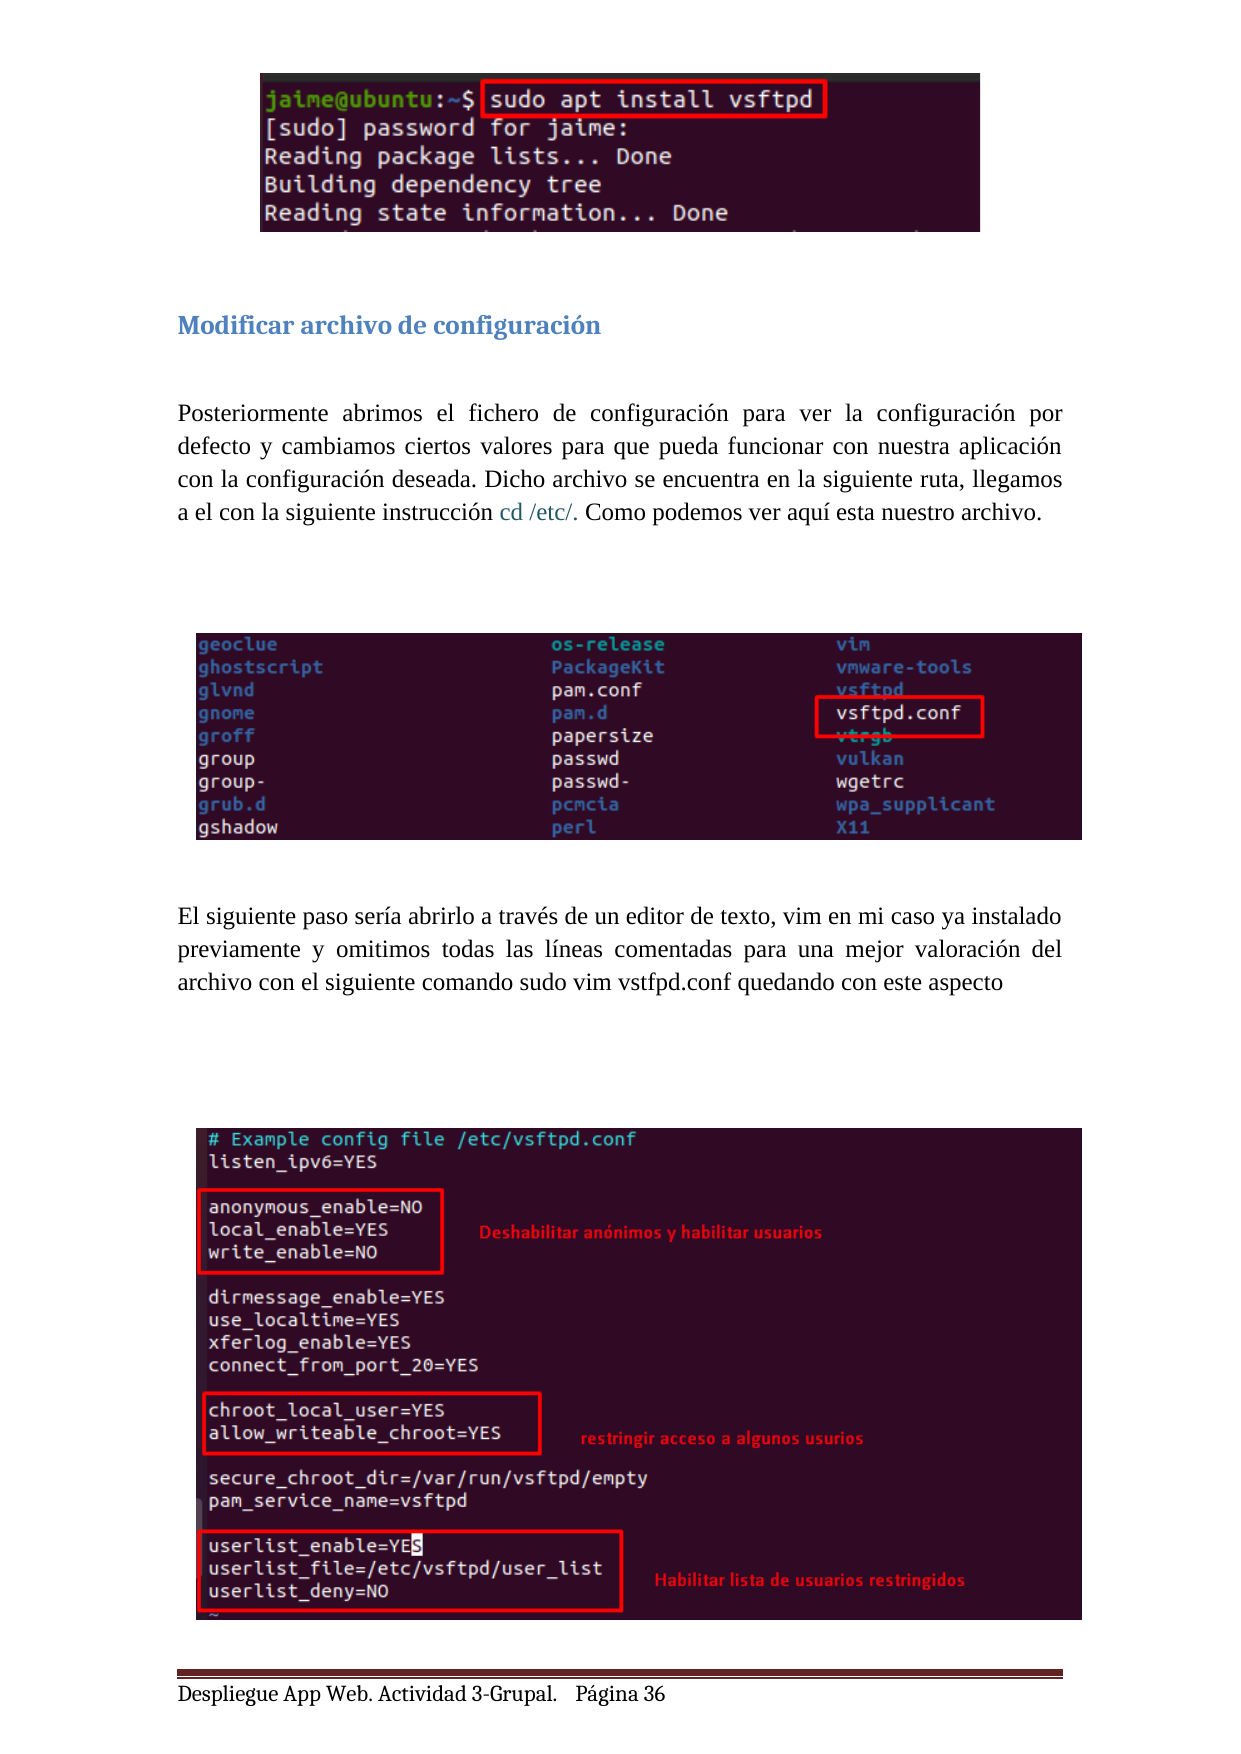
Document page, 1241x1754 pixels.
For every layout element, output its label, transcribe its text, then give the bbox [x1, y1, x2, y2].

subtitle Modificar archivo de configuración [177, 310, 1063, 341]
text El siguiente paso sería abrirlo a través de un editor de texto, vim en mi caso ya instalado previamente y omitimos todas las líneas comentadas para una mejor valoración del archivo con el siguiente comando sudo vim vstfpd.conf quedando con este aspecto [177, 901, 1063, 996]
text Posteriormente abrimos el fichero de configuración para ver la configuración por defecto y cambiamos ciertos valores para que pueda funcionar con nuestra aplicación con la configuración deseada. Dicho archivo se encuentra en la siguiente ruta, llegamos a el con la siguiente instrucción cd /etc/. Como podemos ver aquí esta nuestro archivo. [177, 398, 1063, 526]
